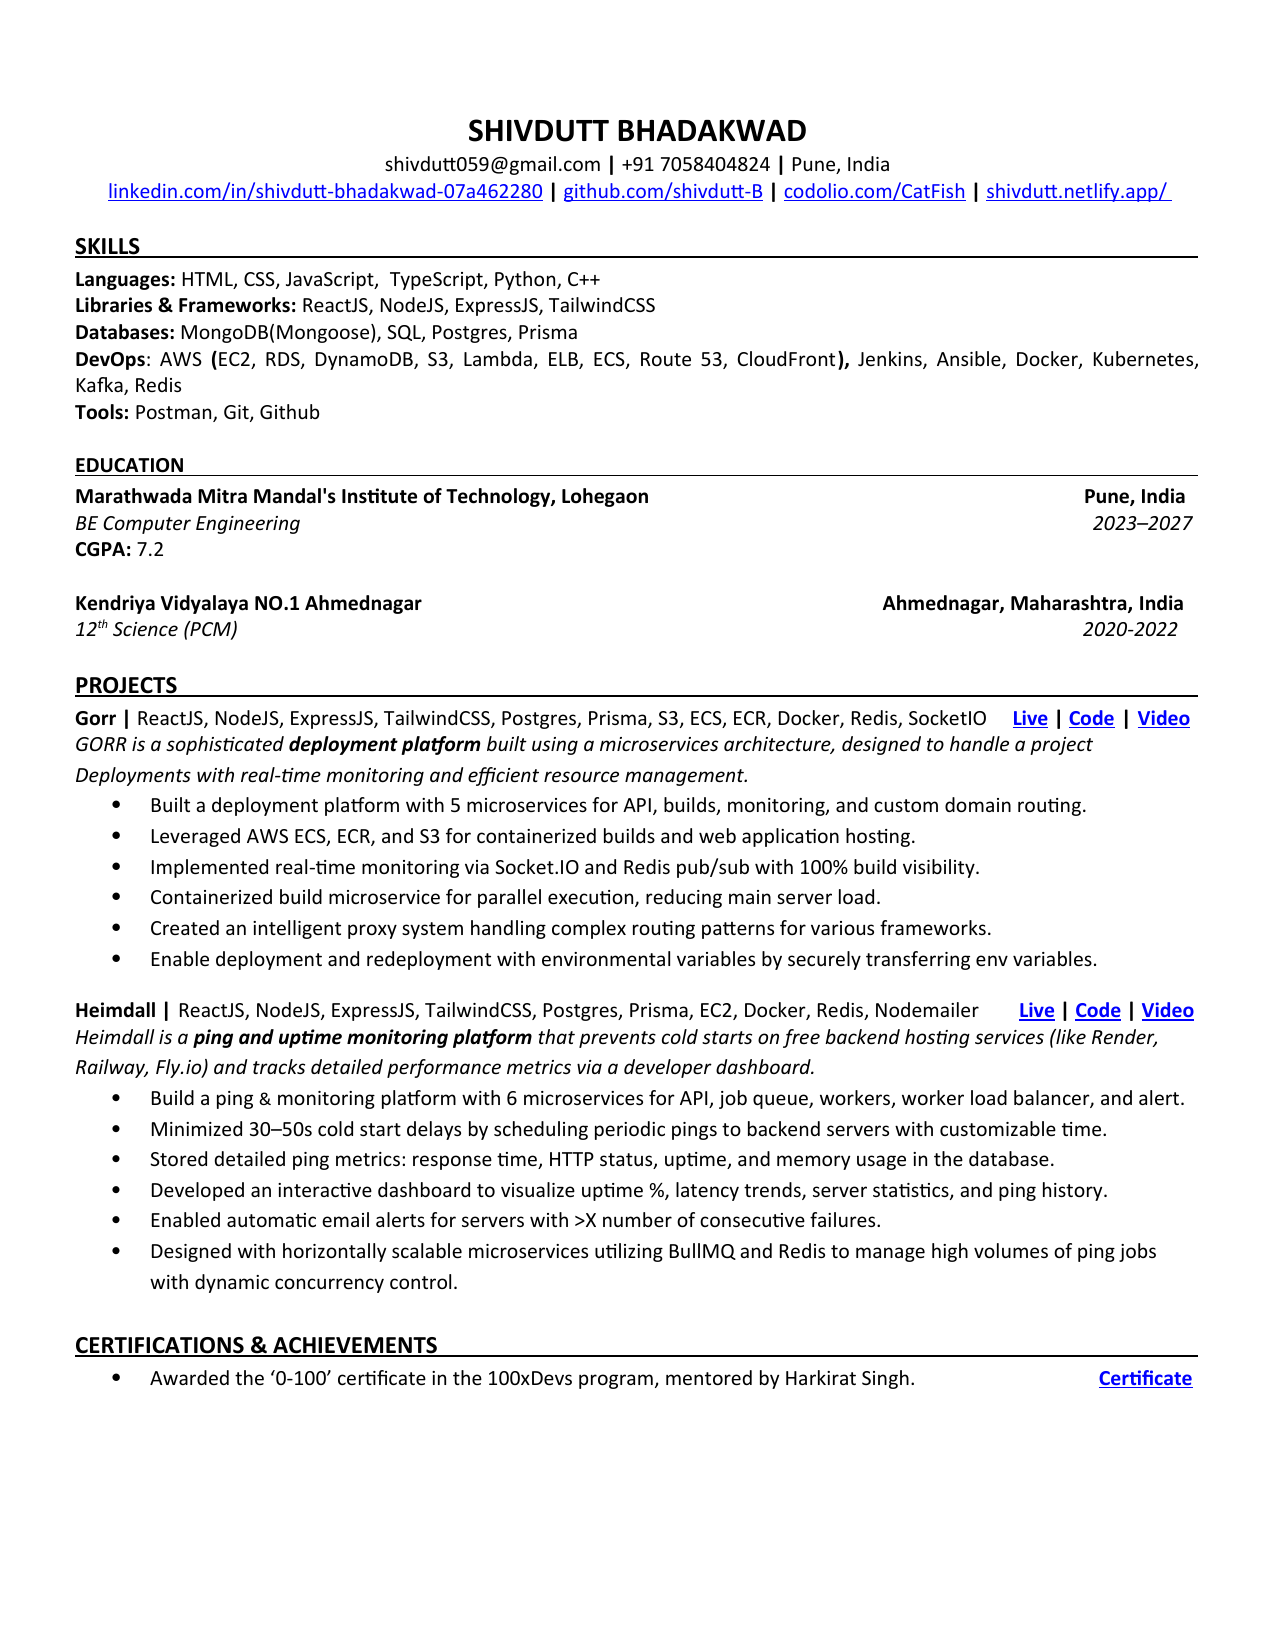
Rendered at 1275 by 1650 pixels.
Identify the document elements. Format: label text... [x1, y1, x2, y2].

list Enabled automatic email alerts for servers with >X number of consecutive failures. [112, 1207, 1200, 1233]
text Gorr | ReactJS, NodeJS, ExpressJS, TailwindCSS, Postgres, Prisma, S3, ECS, ECR, Docker, Redis, SocketIO Live | Code | Video [75, 704, 1200, 730]
text SHIVDUTT BHADAKWAD [75, 109, 1200, 150]
text Languages: HTML, CSS, JavaScript, TypeScript, Python, C++ [75, 265, 1200, 291]
text DevOps: AWS (EC2, RDS, DynamoDB, S3, Lambda, ELB, ECS, Route 53, CloudFront), Jenkins, Ansible, Docker, Kubernetes, Kafka, Redis [75, 345, 1200, 398]
list Build a ping & monitoring platform with 6 microservices for API, job queue, workers, worker load balancer, and alert. [112, 1084, 1200, 1111]
list Created an intelligent proxy system handling complex routing patterns for various frameworks. [112, 914, 1200, 941]
list Stored detailed ping metrics: response time, HTTP status, uptime, and memory usage in the database. [112, 1145, 1200, 1172]
text CGPA: 7.2 [75, 536, 1200, 562]
list Implemented real-time monitoring via Socket.IO and Redis pub/sub with 100% build visibility. [112, 853, 1200, 879]
list Designed with horizontally scalable microservices utilizing BullMQ and Redis to manage high volumes of ping jobs with dynamic concurrency control. [112, 1237, 1200, 1294]
text Marathwada Mitra Mandal's Institute of Technology, Lohegaon Pune, India [75, 482, 1200, 509]
list Developed an interactive dashboard to visualize uptime %, latency trends, server statistics, and ping history. [112, 1176, 1200, 1203]
list Built a deployment platform with 5 microservices for API, builds, monitoring, and custom domain routing. [112, 792, 1200, 818]
text EDUCATION [75, 451, 1200, 478]
list Leveraged AWS ECS, ECR, and S3 for containerized builds and web application hosting. [112, 822, 1200, 849]
text Tools: Postman, Git, Github [75, 398, 1200, 425]
text PROJECTS [75, 669, 1200, 699]
text Heimdall is a ping and uptime monitoring platform that prevents cold starts on free backend hosting services (like Render, Railway, Fly.io) and tracks detailed performance metrics via a developer dashboard. [75, 1023, 1200, 1080]
text 12th Science (PCM) 2020-2022 [75, 616, 1200, 642]
text CERTIFICATIONS & ACHIEVEMENTS [75, 1329, 1200, 1359]
list Enable deployment and redeployment with environmental variables by securely transferring env variables. [112, 945, 1200, 971]
text SKILLS [75, 230, 1200, 261]
text BE Computer Engineering 2023–2027 [75, 509, 1200, 536]
list Minimized 30–50s cold start delays by scheduling periodic pings to backend servers with customizable time. [112, 1115, 1200, 1141]
list Containerized build microservice for parallel execution, reducing main server load. [112, 883, 1200, 910]
text Heimdall | ReactJS, NodeJS, ExpressJS, TailwindCSS, Postgres, Prisma, EC2, Docker, Redis, Nodemailer Live | Code | Video [75, 996, 1200, 1023]
text Databases: MongoDB(Mongoose), SQL, Postgres, Prisma [75, 318, 1200, 345]
text GORR is a sophisticated deployment platform built using a microservices architecture, designed to handle a project [75, 730, 1200, 757]
text shivdutt059@gmail.com | +91 7058404824 | Pune, India [75, 150, 1200, 177]
list Awarded the ‘0-100’ certificate in the 100xDevs program, mentored by Harkirat Singh. Certificate [112, 1364, 1200, 1390]
text linkedin.com/in/shivdutt-bhadakwad-07a462280 | github.com/shivdutt-B | codolio.com/CatFish | shivdutt.netlify.app/ [75, 177, 1200, 203]
text Kendriya Vidyalaya NO.1 Ahmednagar Ahmednagar, Maharashtra, India [75, 589, 1200, 616]
text Deployments with real-time monitoring and efficient resource management. [75, 761, 1200, 788]
text Libraries & Frameworks: ReactJS, NodeJS, ExpressJS, TailwindCSS [75, 291, 1200, 318]
